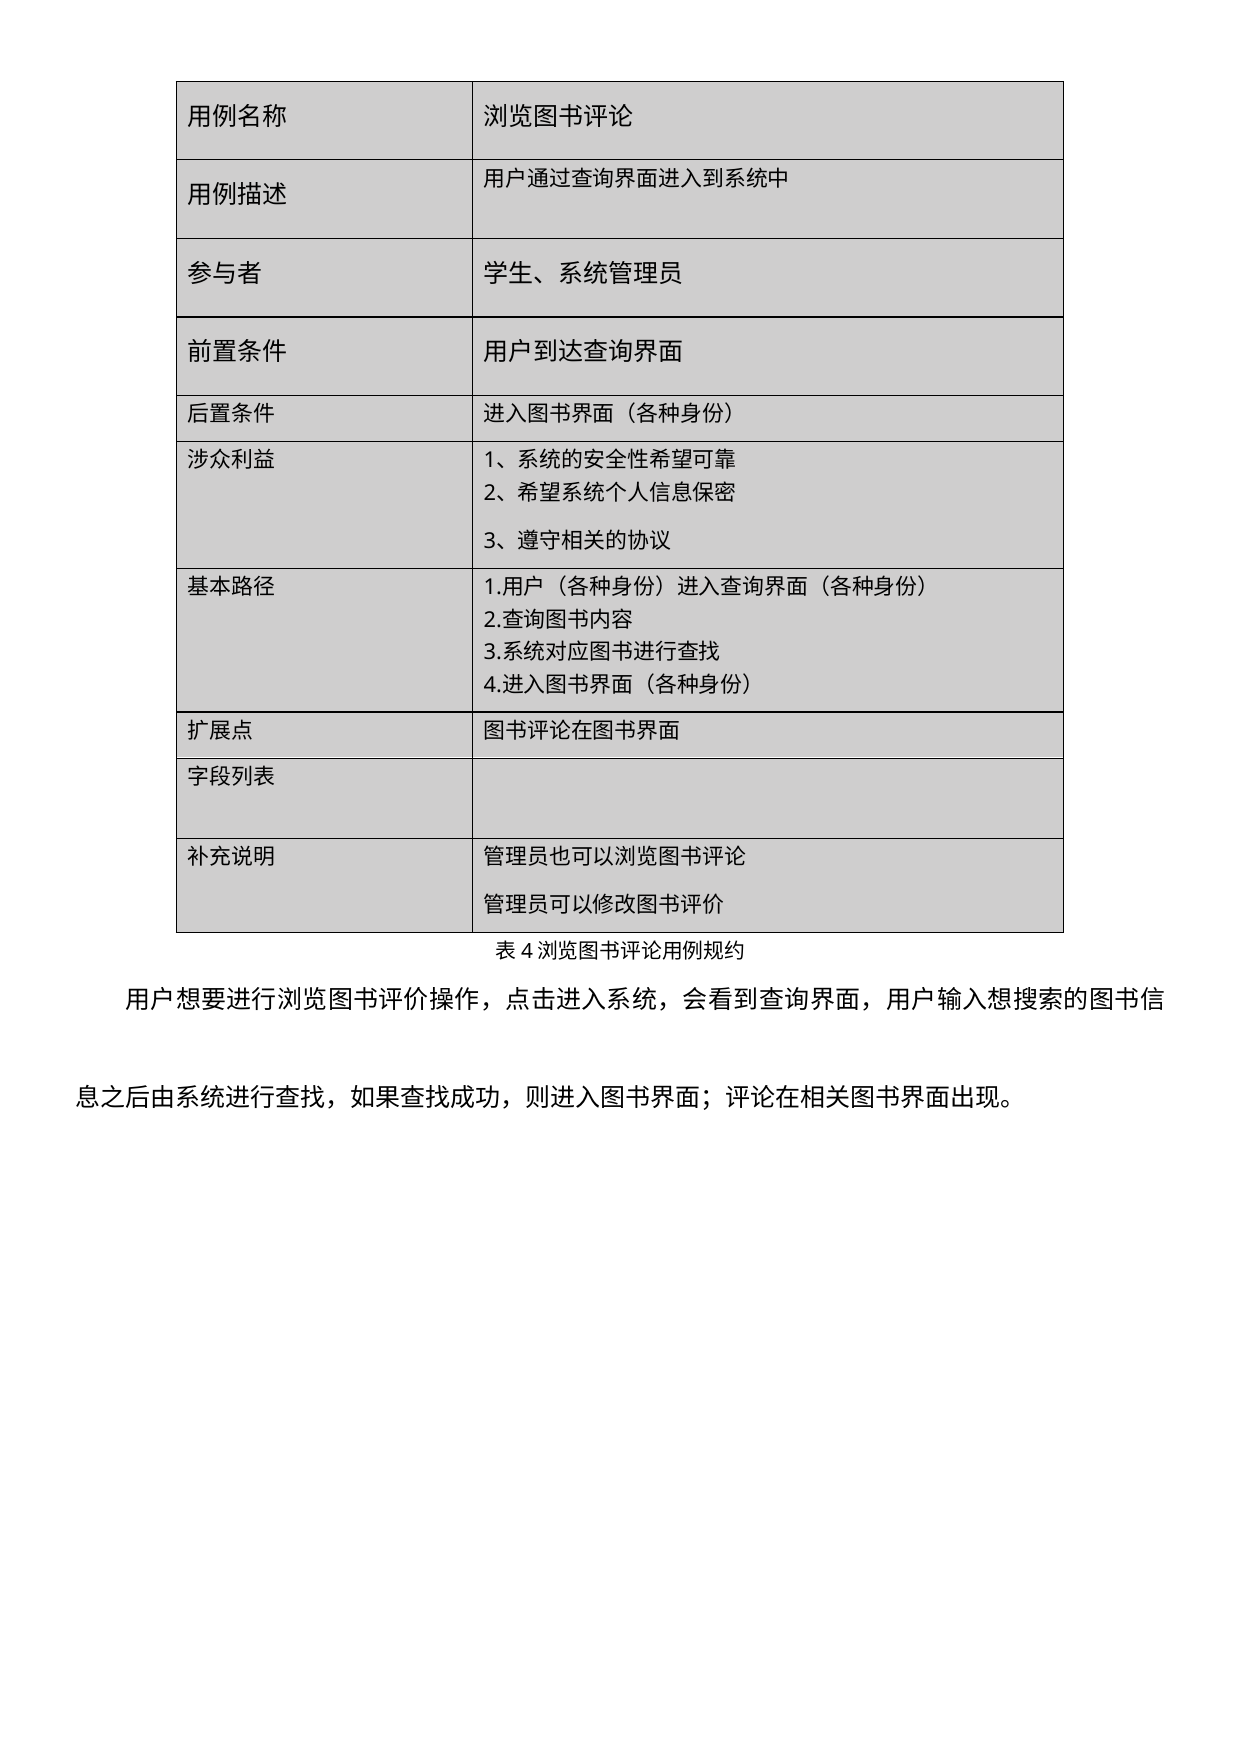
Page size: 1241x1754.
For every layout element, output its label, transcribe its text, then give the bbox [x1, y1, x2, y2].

table_header 浏览图书评论 [473, 82, 1063, 159]
table_cell 1.用户（各种身份）进入查询界面（各种身份） 2.查询图书内容 3.系统对应图书进行查找 4.进入图书界面（各种身份） [473, 569, 1063, 711]
table_cell 涉众利益 [177, 442, 472, 568]
table_cell 管理员也可以浏览图书评论 管理员可以修改图书评价 [473, 839, 1063, 932]
table_cell 用户到达查询界面 [473, 318, 1063, 395]
table_cell 用例描述 [177, 160, 472, 238]
table_cell 扩展点 [177, 713, 472, 757]
table_cell 用户通过查询界面进入到系统中 [473, 160, 1063, 238]
text 用户想要进行浏览图书评价操作，点击进入系统，会看到查询界面，用户输入想搜索的图书信息之后由系统进行查找，如果查找成功，则进入图书界面；评论在相关图书界面出现。 [75, 966, 1165, 1128]
table_cell 进入图书界面（各种身份） [473, 396, 1063, 441]
table_cell 1、系统的安全性希望可靠 2、希望系统个人信息保密 3、遵守相关的协议 [473, 442, 1063, 568]
table_cell 字段列表 [177, 759, 472, 838]
table_header 用例名称 [177, 82, 472, 159]
table_cell 基本路径 [177, 569, 472, 711]
table_cell 学生、系统管理员 [473, 239, 1063, 316]
table_cell 前置条件 [177, 318, 472, 395]
table_cell [473, 759, 1063, 838]
text 表 4浏览图书评论用例规约 [75, 933, 1165, 966]
table_cell 图书评论在图书界面 [473, 713, 1063, 757]
table_cell 参与者 [177, 239, 472, 316]
table_cell 后置条件 [177, 396, 472, 441]
table_cell 补充说明 [177, 839, 472, 932]
